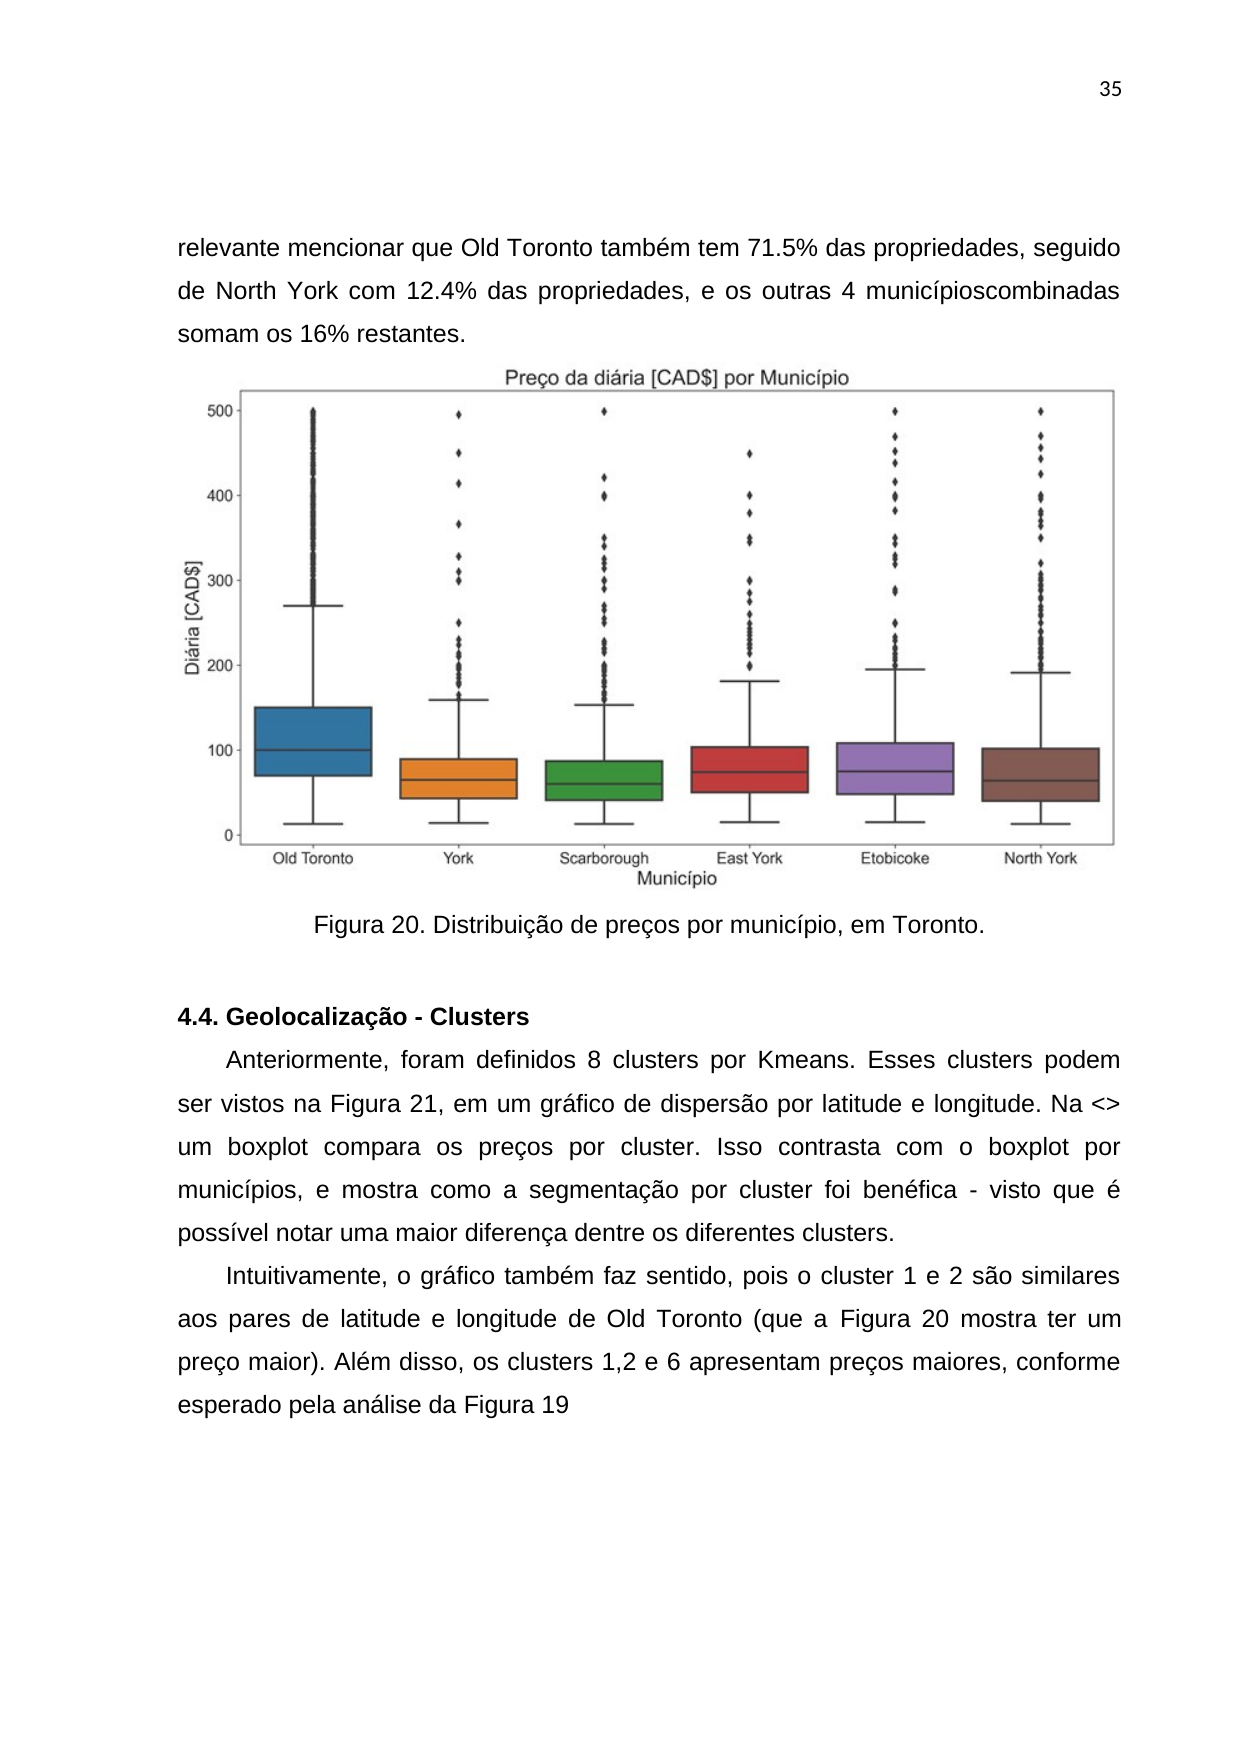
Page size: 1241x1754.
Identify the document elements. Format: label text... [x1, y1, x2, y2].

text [177, 233, 1122, 348]
text Intuitivamente, o gráfico também faz sentido, pois o cluster 1 e 2 são similares aos pares de latitude e longitude de Old Toronto (que a Figura 20 mostra ter um preço maior). Além disso, os clusters 1,2 e 6 apresentam preços maiores, conforme esperado pela análise da Figura 19 [177, 1261, 1122, 1419]
text Figura 20. Distribuição de preços por município, em Toronto. [177, 910, 1122, 938]
subtitle Geolocalização - Clusters [177, 1002, 1122, 1031]
picture [177, 362, 1120, 896]
text Anteriormente, foram definidos 8 clusters por Kmeans. Esses clusters podem ser vistos na Figura 21, em um gráfico de dispersão por latitude e longitude. Na <> um boxplot compara os preços por cluster. Isso contrasta com o boxplot por municípios, e mostra como a segmentação por cluster foi benéfica - visto que é possível notar uma maior diferença dentre os diferentes clusters. [177, 1046, 1122, 1247]
